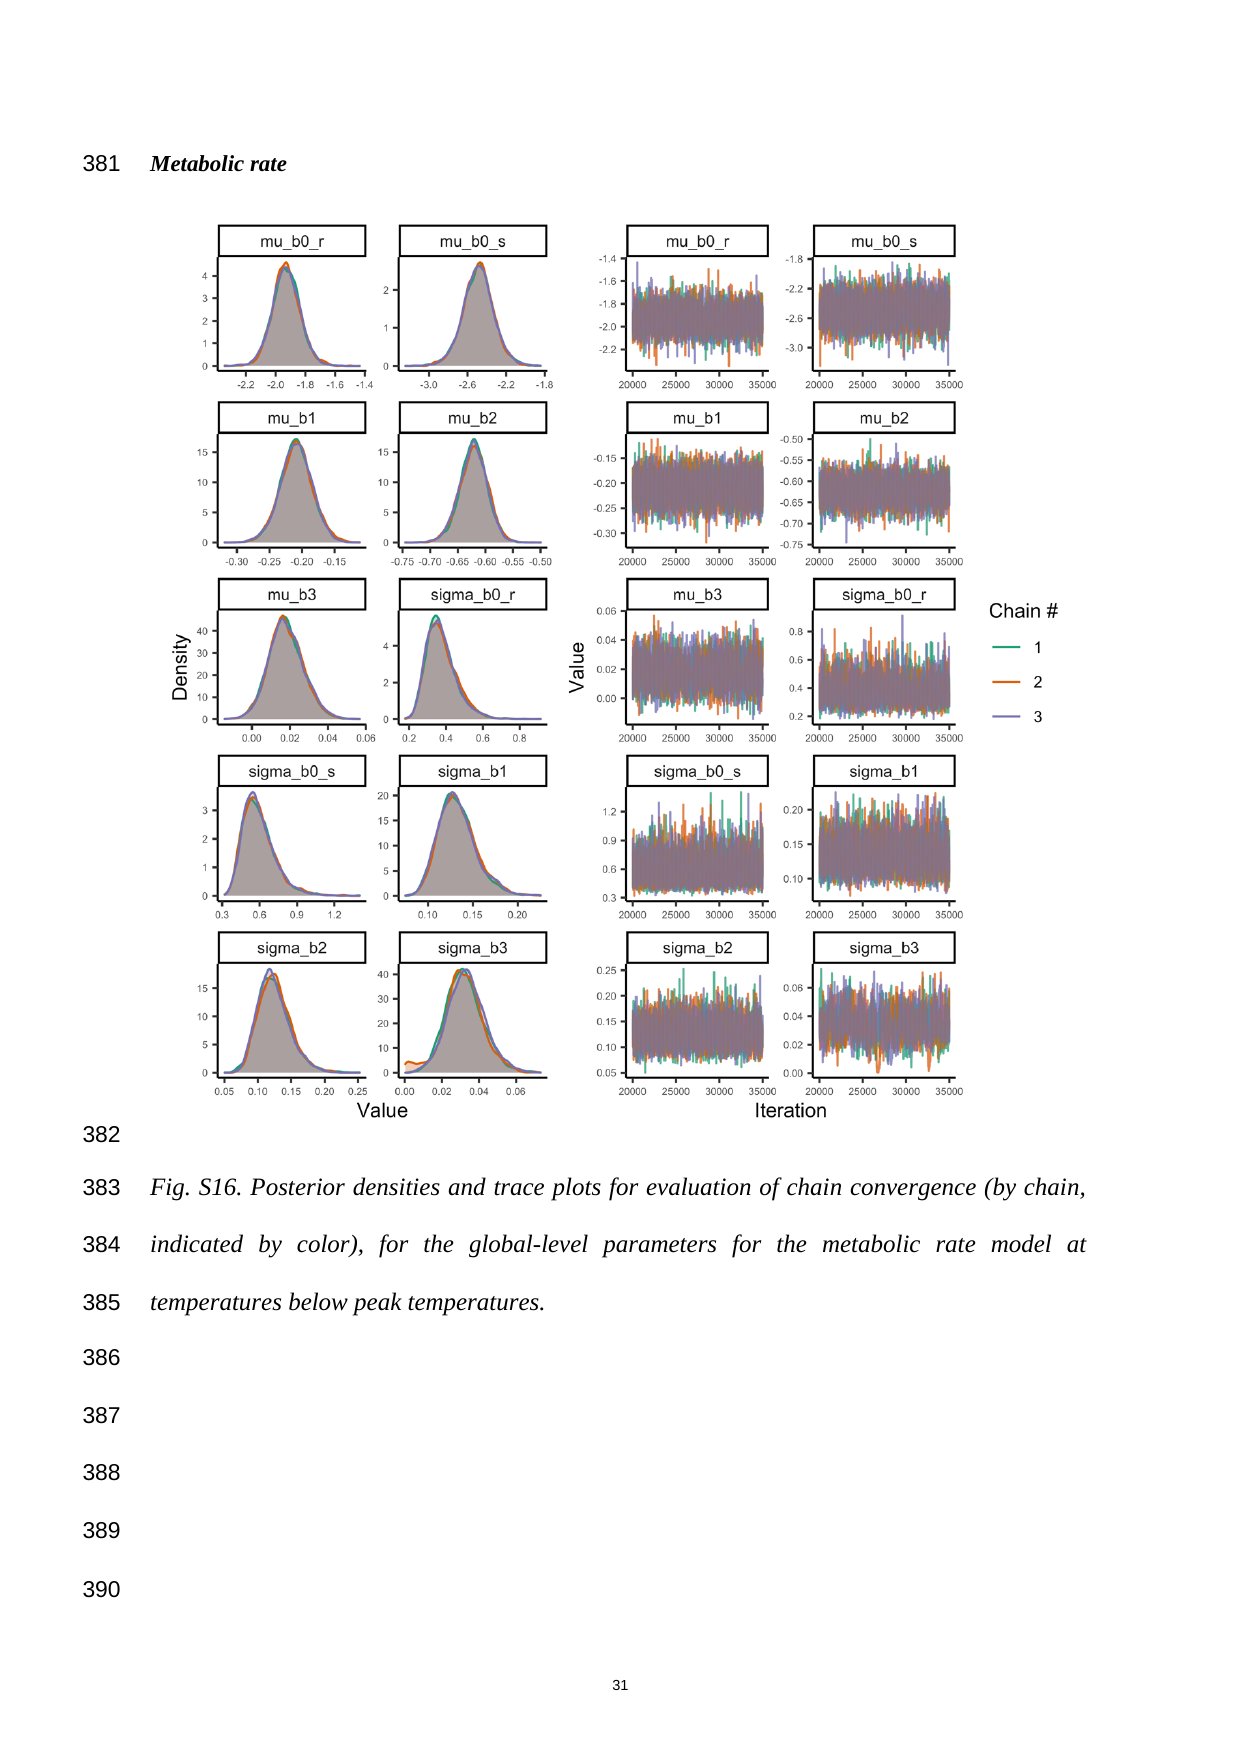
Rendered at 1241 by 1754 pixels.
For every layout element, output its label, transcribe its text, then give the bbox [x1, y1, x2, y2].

text Fig. S16. Posterior densities and trace plots for evaluation of chain convergence (by chain, indicated by color), for the global-level parameters for the metabolic rate model at temperatures below peak temperatures. [150, 1172, 1090, 1315]
picture [150, 202, 1091, 1143]
subtitle Metabolic rate [150, 150, 1090, 176]
